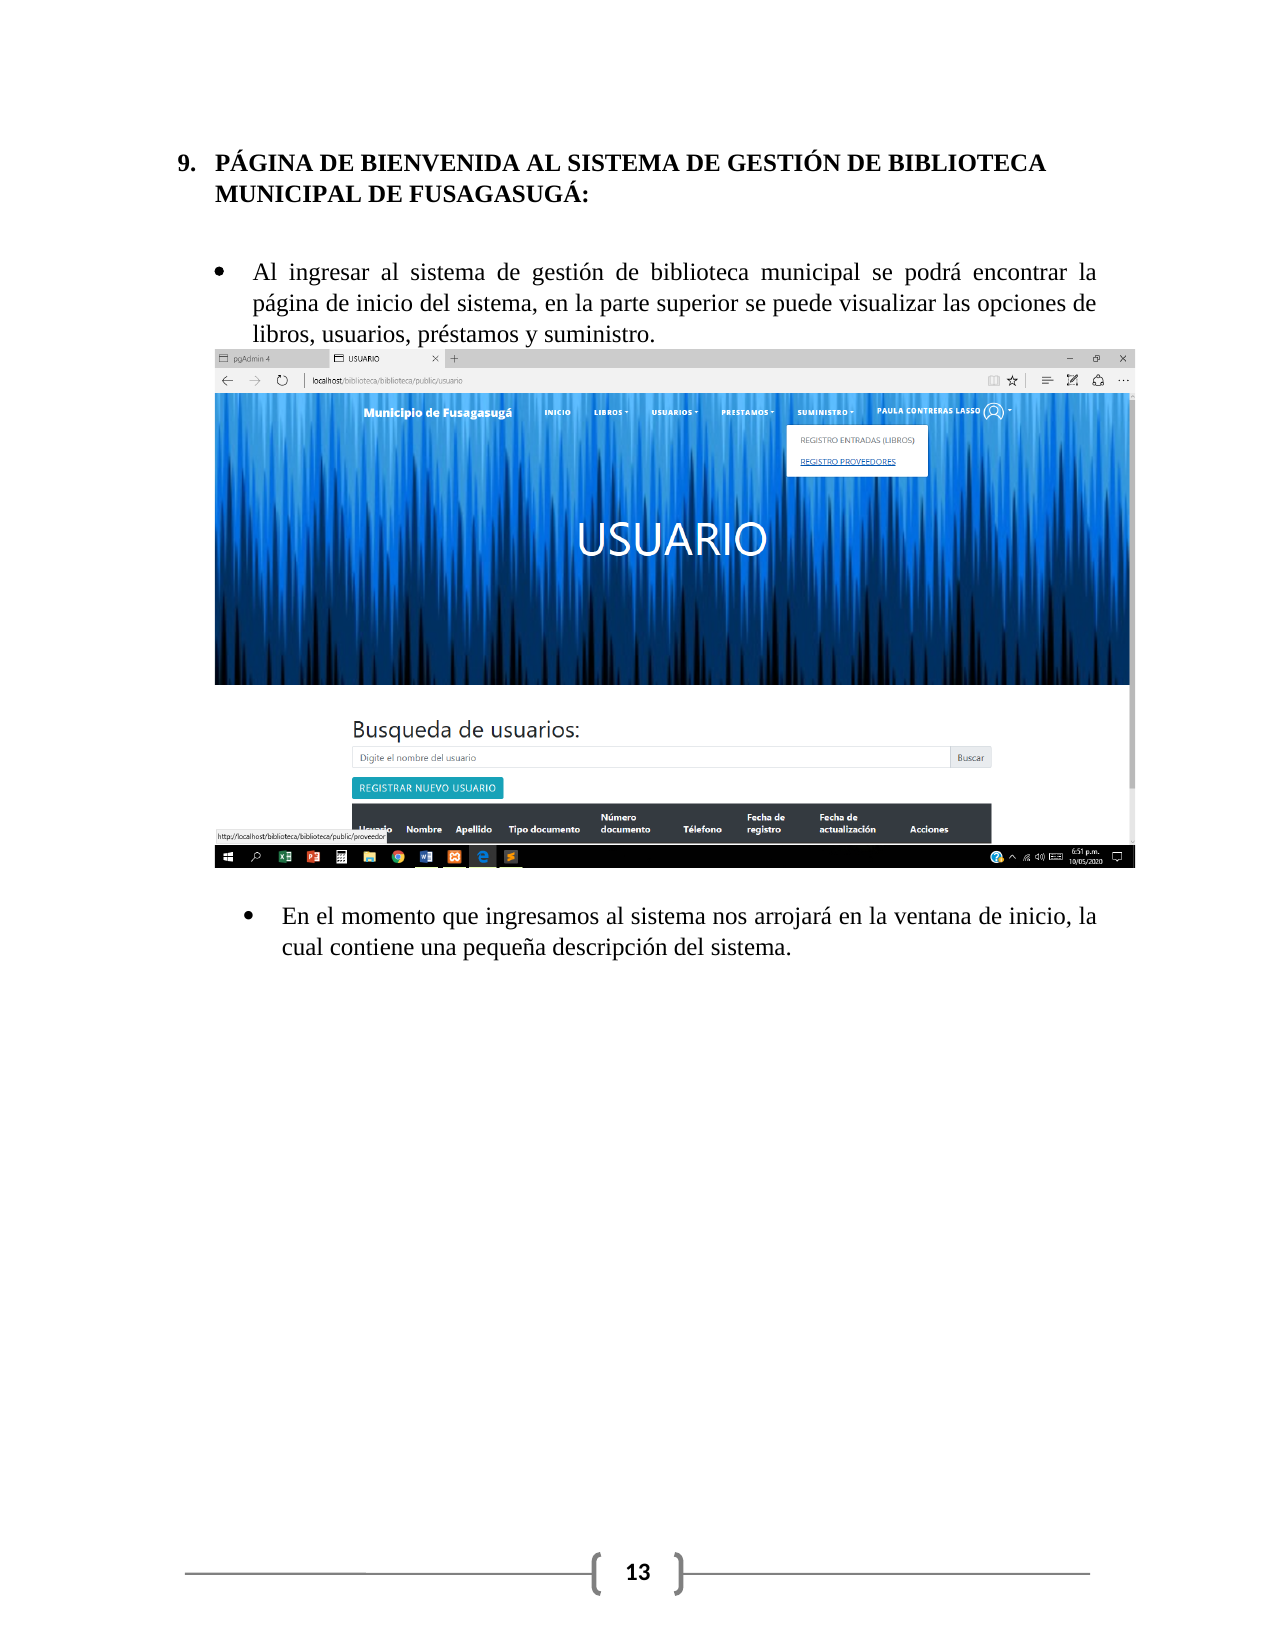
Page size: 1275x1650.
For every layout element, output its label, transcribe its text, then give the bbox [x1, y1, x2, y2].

list En el momento que ingresamos al sistema nos arrojará en la ventana de inicio, la cual contiene una pequeña descripción del sistema. [244, 901, 1098, 961]
picture [214, 349, 1136, 868]
list Al ingresar al sistema de gestión de biblioteca municipal se podrá encontrar la página de inicio del sistema, en la parte superior se puede visualizar las opciones de libros, usuarios, préstamos y suministro. [215, 257, 1098, 347]
subtitle PÁGINA DE BIENVENIDA AL SISTEMA DE GESTIÓN DE BIBLIOTECA MUNICIPAL DE FUSAGASUGÁ: [177, 148, 1098, 207]
